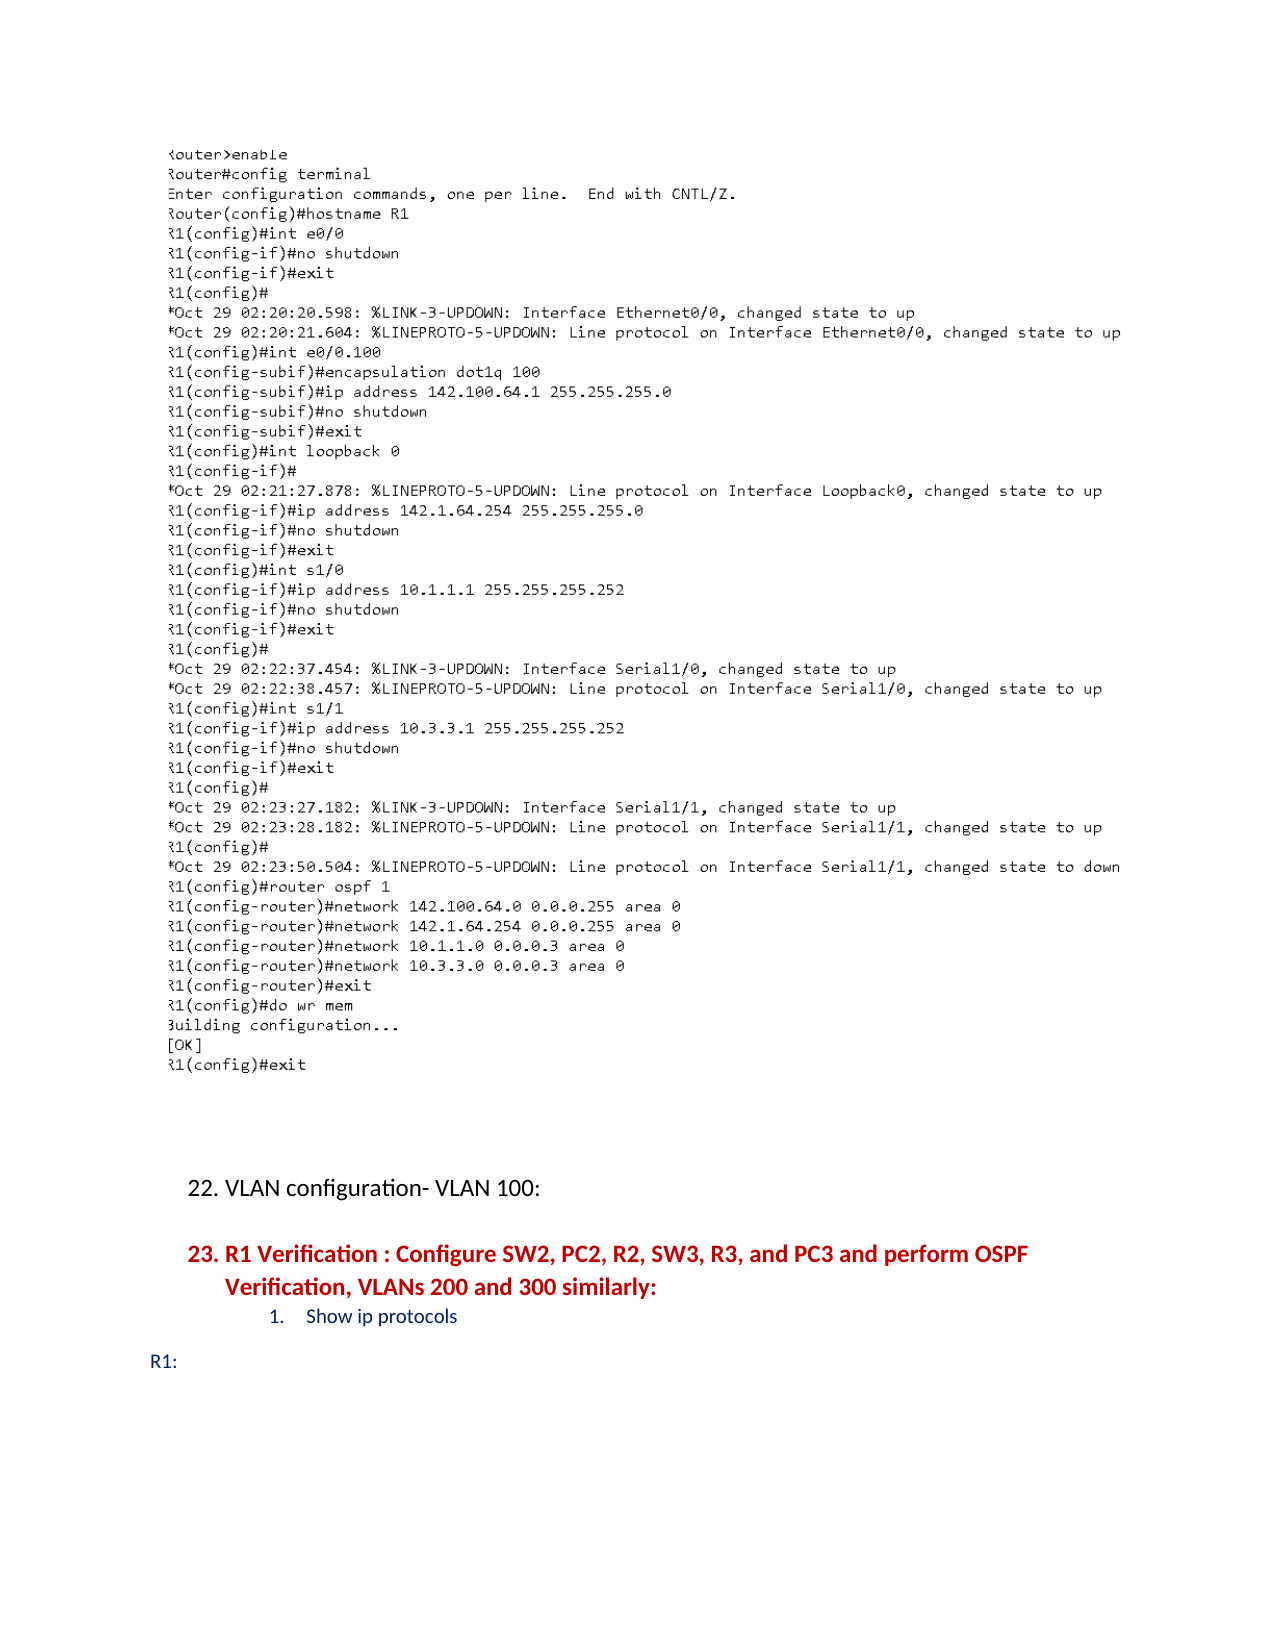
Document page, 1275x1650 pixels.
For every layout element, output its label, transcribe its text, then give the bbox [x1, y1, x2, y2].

text R1: [150, 1348, 1125, 1373]
list Show ip protocols [269, 1304, 1125, 1329]
list VLAN configuration- VLAN 100: [187, 1172, 1125, 1203]
list R1 Verification : Configure SW2, PC2, R2, SW3, R3, and PC3 and perform OSPF Verification, VLANs 200 and 300 similarly: [187, 1238, 1125, 1301]
